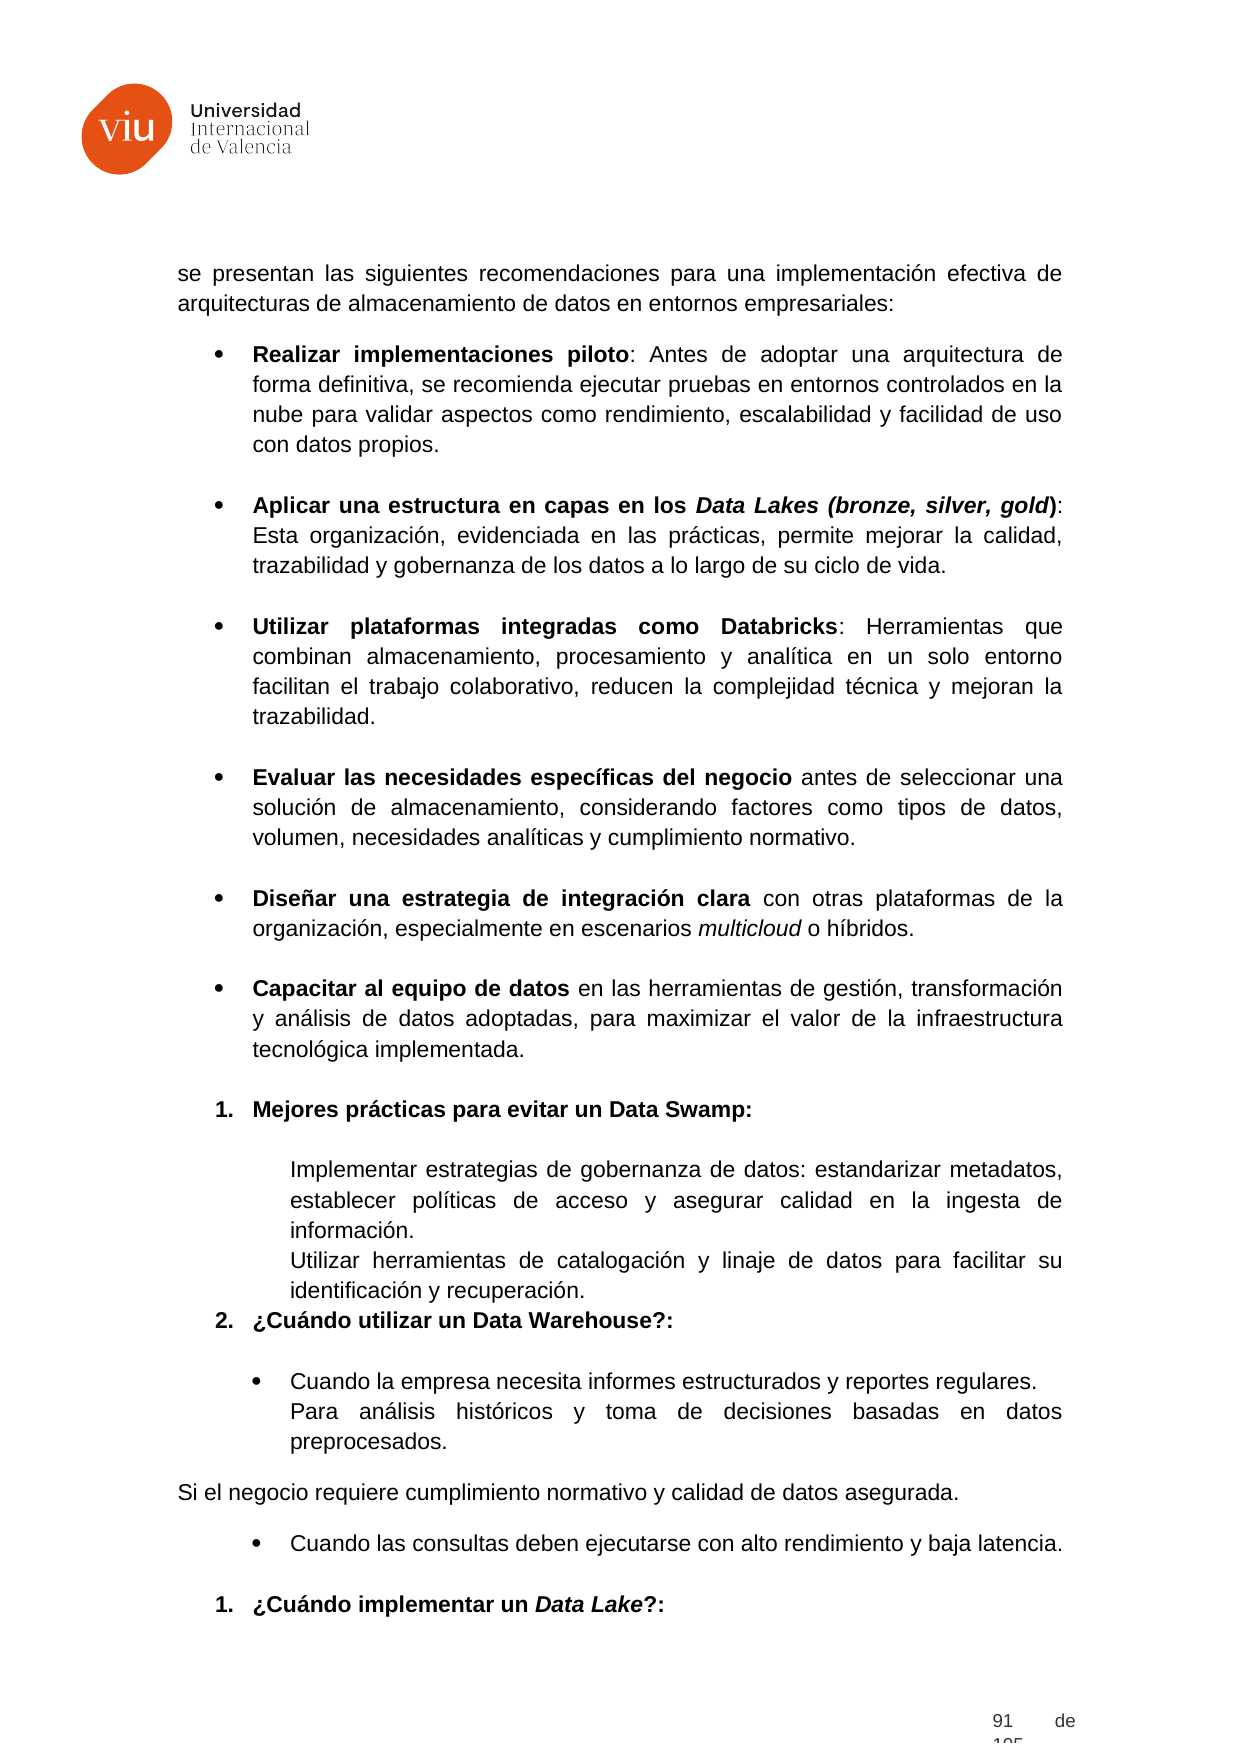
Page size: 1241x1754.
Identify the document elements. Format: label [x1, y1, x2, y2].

picture [60, 62, 330, 197]
